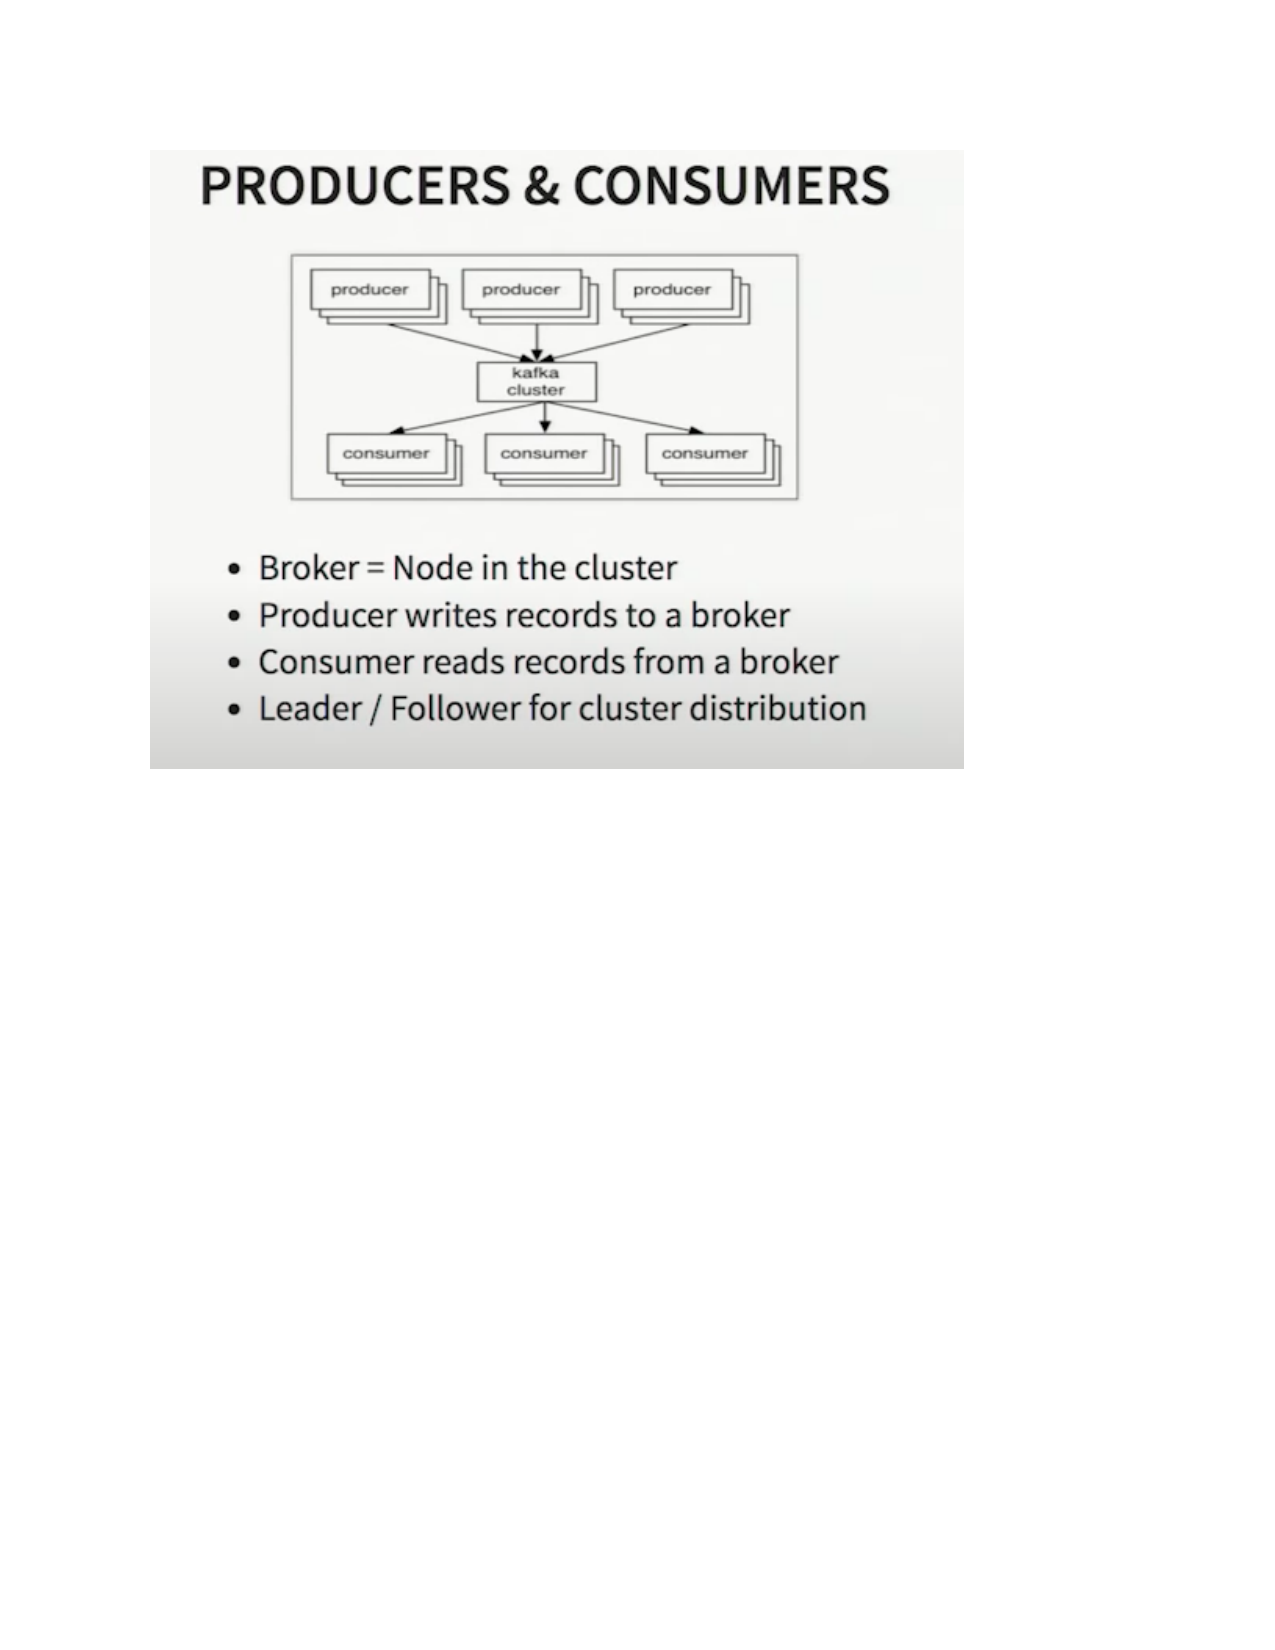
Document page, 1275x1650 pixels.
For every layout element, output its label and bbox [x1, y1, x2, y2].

picture [150, 150, 964, 769]
